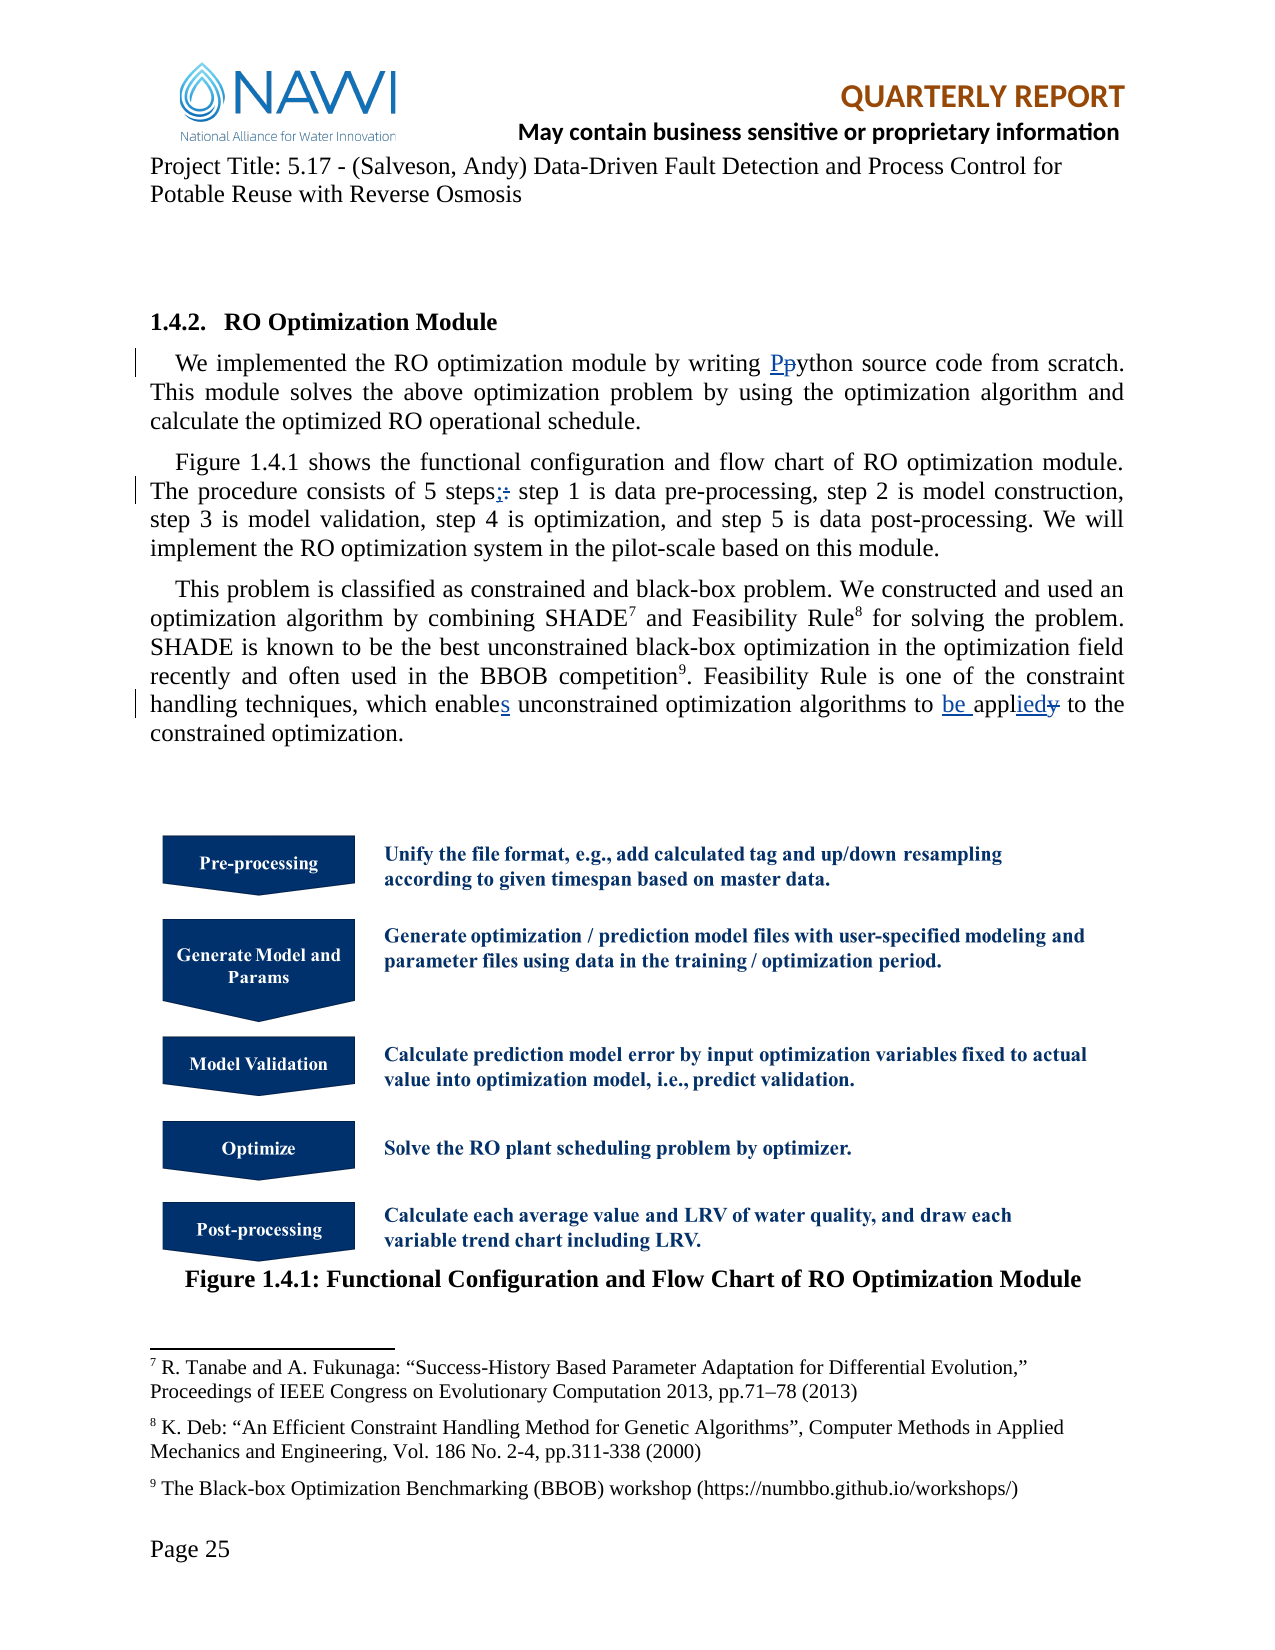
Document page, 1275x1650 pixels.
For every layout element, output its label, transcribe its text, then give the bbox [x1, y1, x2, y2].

text We implemented the RO optimization module by writing ython source code from scratch. This module solves the above optimization problem by using the optimization algorithm and calculate the optimized RO operational schedule. [150, 348, 1125, 434]
text This problem is classified as constrained and black-box problem. We constructed and used an optimization algorithm by combining SHADE and Feasibility Rule for solving the problem. SHADE is known to be the best unconstrained black-box optimization in the optimization field recently and often used in the BBOB competition. Feasibility Rule is one of the constraint handling techniques, which enable unconstrained optimization algorithms to appl to the constrained optimization. [150, 574, 1125, 747]
list RO Optimization Module [150, 307, 1125, 336]
picture [162, 834, 1104, 1264]
text Figure 1.4.1 shows the functional configuration and flow chart of RO optimization module. The procedure consists of 5 steps step 1 is data pre-processing, step 2 is model construction, step 3 is model validation, step 4 is optimization, and step 5 is data post-processing. We will implement the RO optimization system in the pilot-scale based on this module. [150, 447, 1125, 562]
